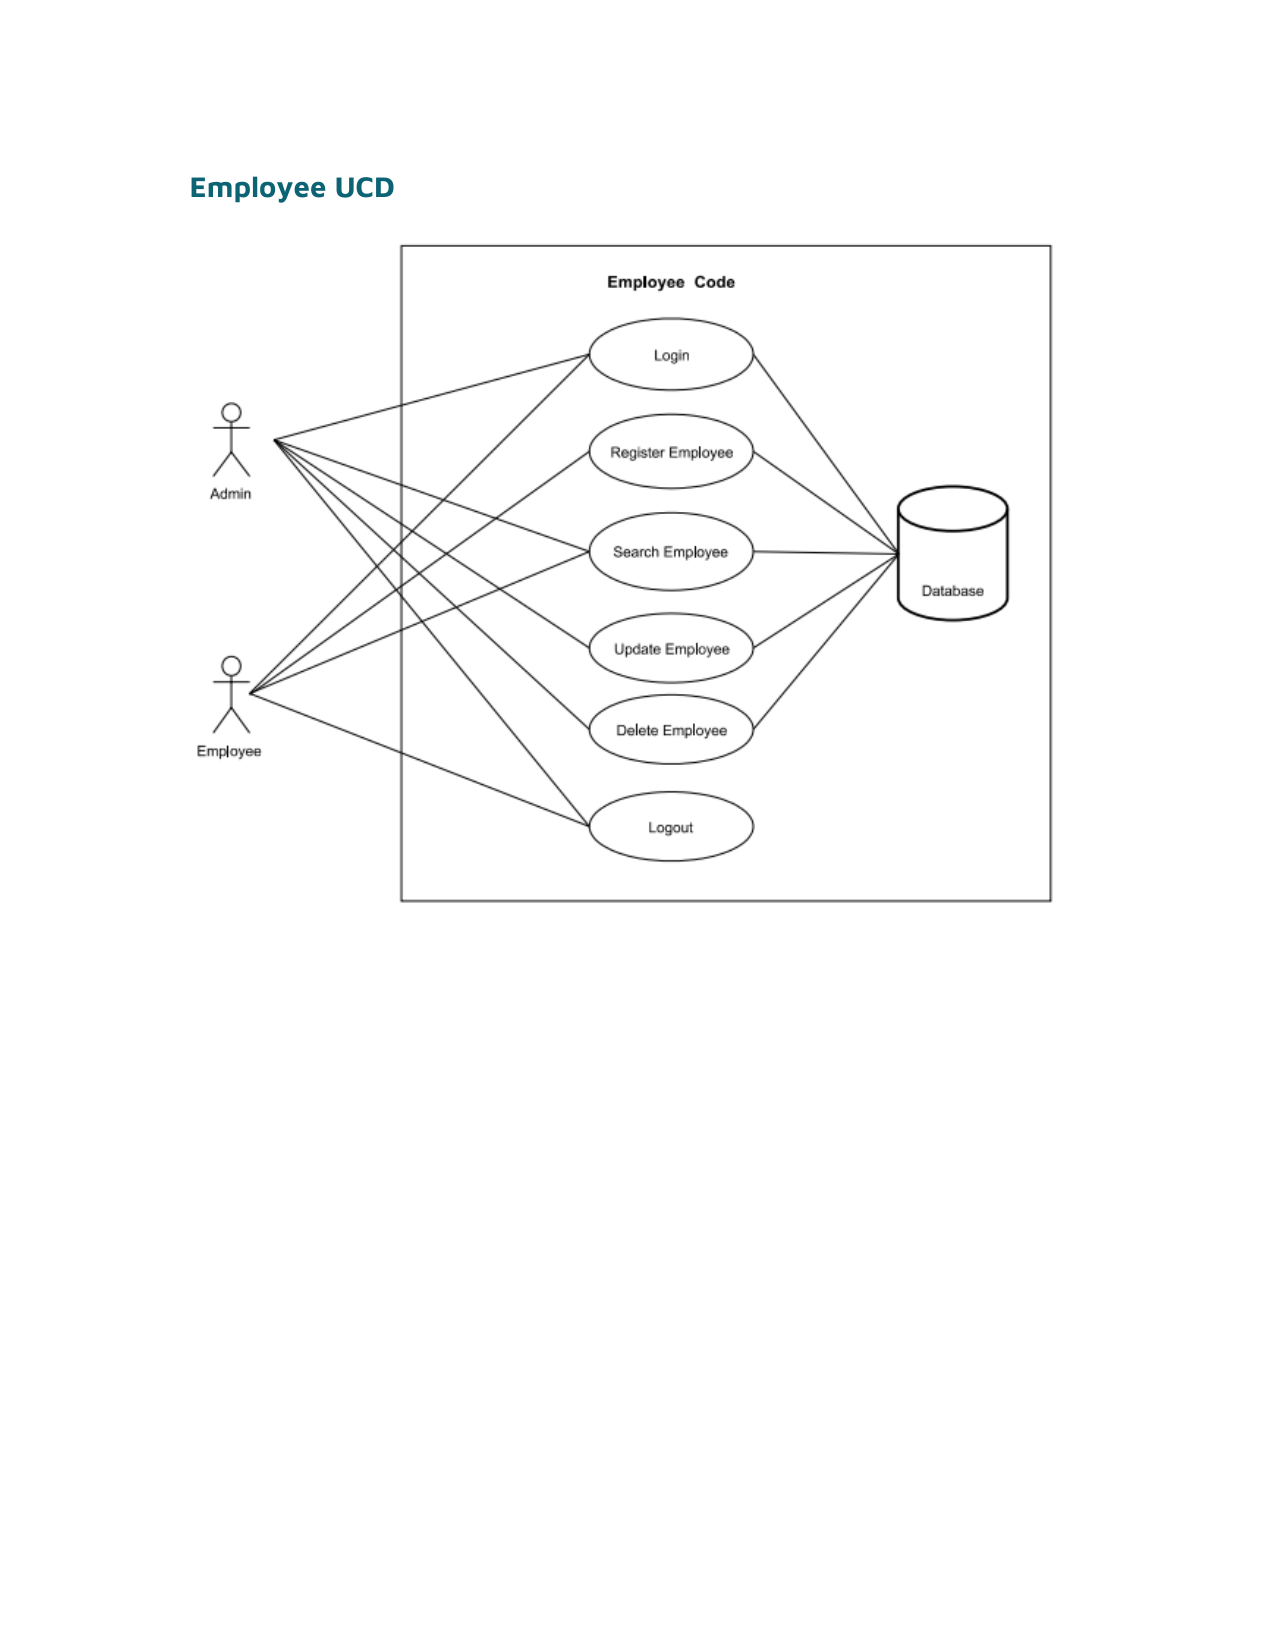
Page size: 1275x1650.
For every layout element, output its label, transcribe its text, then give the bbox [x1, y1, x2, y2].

picture [189, 241, 1082, 919]
subtitle Employee UCD [189, 169, 1080, 204]
